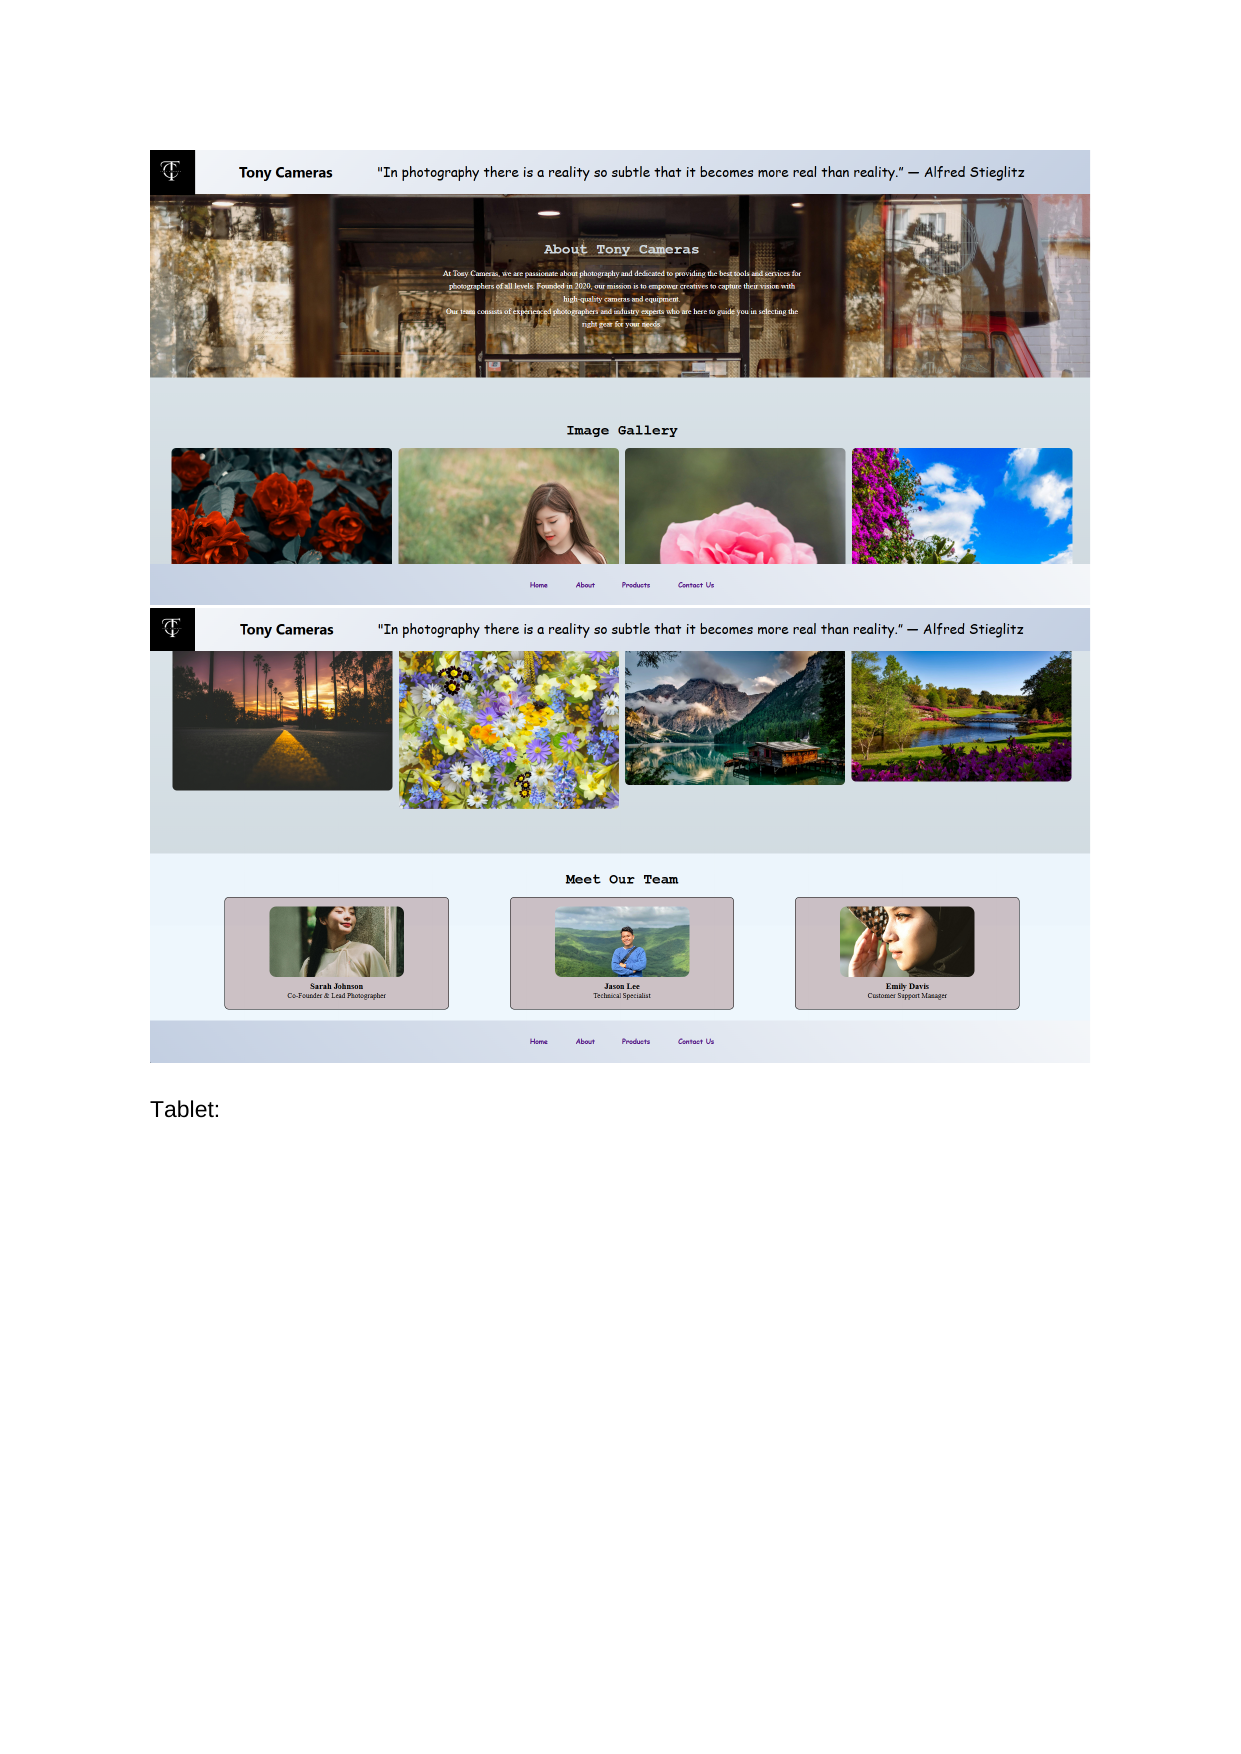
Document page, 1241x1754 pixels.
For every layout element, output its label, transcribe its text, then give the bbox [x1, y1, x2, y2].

picture [150, 608, 1091, 1063]
picture [150, 150, 1091, 605]
text Tablet: [150, 1096, 1090, 1123]
